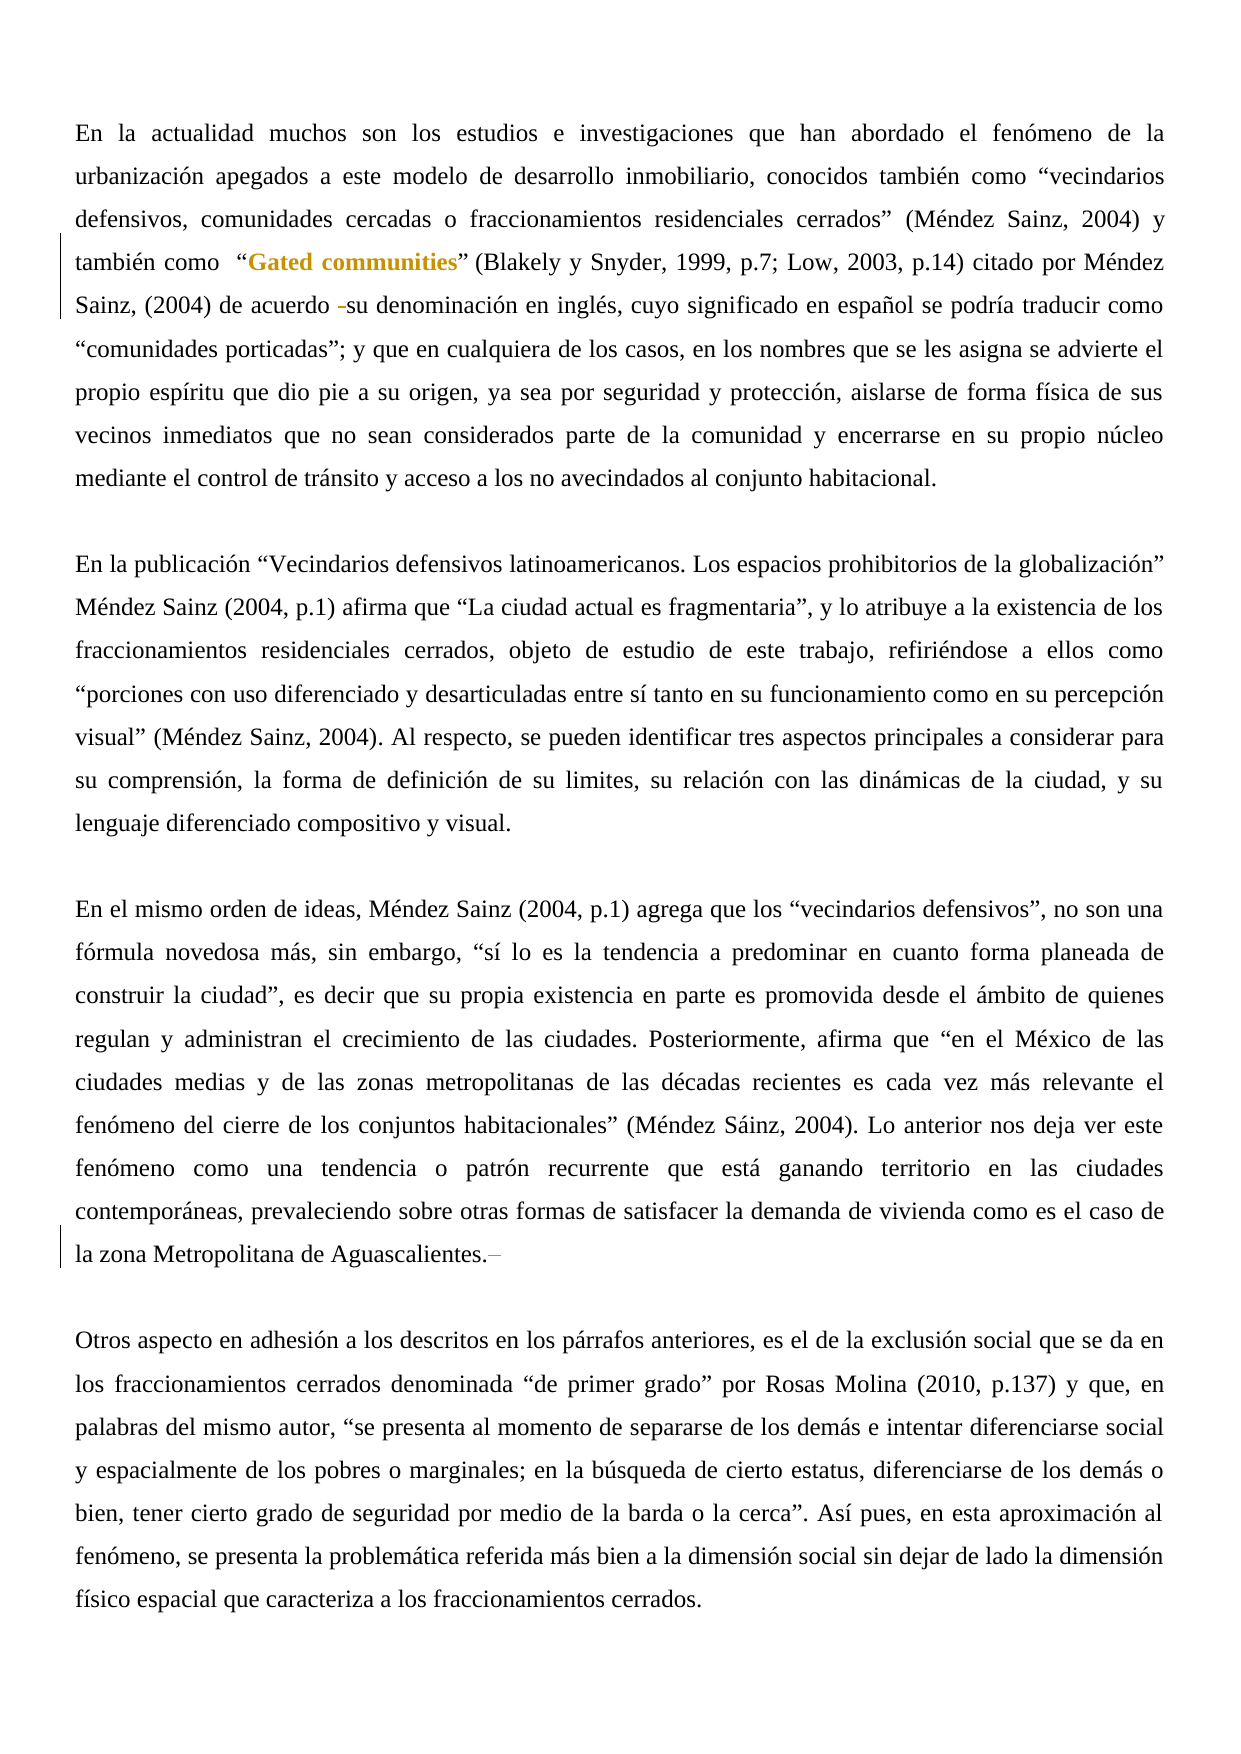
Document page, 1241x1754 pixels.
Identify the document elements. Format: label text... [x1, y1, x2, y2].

text En la publicación “Vecindarios defensivos latinoamericanos. Los espacios prohibitorios de la globalización” Méndez Sainz (2004, p.1) afirma que “La ciudad actual es fragmentaria”, y lo atribuye a la existencia de los fraccionamientos residenciales cerrados, objeto de estudio de este trabajo, refiriéndose a ellos como “porciones con uso diferenciado y desarticuladas entre sí tanto en su funcionamiento como en su percepción visual” (Méndez Sainz, 2004). Al respecto, se pueden identificar tres aspectos principales a considerar para su comprensión, la forma de definición de su limites, su relación con las dinámicas de la ciudad, y su lenguaje diferenciado compositivo y visual. [75, 549, 1165, 837]
text En el mismo orden de ideas, Méndez Sainz (2004, p.1) agrega que los “vecindarios defensivos”, no son una fórmula novedosa más, sin embargo, “sí lo es la tendencia a predominar en cuanto forma planeada de construir la ciudad”, es decir que su propia existencia en parte es promovida desde el ámbito de quienes regulan y administran el crecimiento de las ciudades. Posteriormente, afirma que “en el México de las ciudades medias y de las zonas metropolitanas de las décadas recientes es cada vez más relevante el fenómeno del cierre de los conjuntos habitacionales” (Méndez Sáinz, 2004). Lo anterior nos deja ver este fenómeno como una tendencia o patrón recurrente que está ganando territorio en las ciudades contemporáneas, prevaleciendo sobre otras formas de satisfacer la demanda de vivienda como es el caso de la zona Metropolitana de Aguascalientes. [75, 894, 1165, 1268]
text Otros aspecto en adhesión a los descritos en los párrafos anteriores, es el de la exclusión social que se da en los fraccionamientos cerrados denominada “de primer grado” por Rosas Molina (2010, p.137) y que, en palabras del mismo autor, “se presenta al momento de separarse de los demás e intentar diferenciarse social y espacialmente de los pobres o marginales; en la búsqueda de cierto estatus, diferenciarse de los demás o bien, tener cierto grado de seguridad por medio de la barda o la cerca”. Así pues, en esta aproximación al fenómeno, se presenta la problemática referida más bien a la dimensión social sin dejar de lado la dimensión físico espacial que caracteriza a los fraccionamientos cerrados. [75, 1326, 1165, 1613]
text En la actualidad muchos son los estudios e investigaciones que han abordado el fenómeno de la urbanización apegados a este modelo de desarrollo inmobiliario, conocidos también como “vecindarios defensivos, comunidades cercadas o fraccionamientos residenciales cerrados” y también como “Gated communities” (Blakely y Snyder, 1999, p.7; Low, 2003, p.14) citado por Méndez Sainz, (2004) de acuerdo su denominación en inglés, cuyo significado en español se podría traducir como “comunidades porticadas”; y que en cualquiera de los casos, en los nombres que se les asigna se advierte el propio espíritu que dio pie a su origen, ya sea por seguridad y protección, aislarse de forma física de sus vecinos inmediatos que no sean considerados parte de la comunidad y encerrarse en su propio núcleo mediante el control de tránsito y acceso a los no avecindados al conjunto habitacional. [75, 118, 1165, 492]
